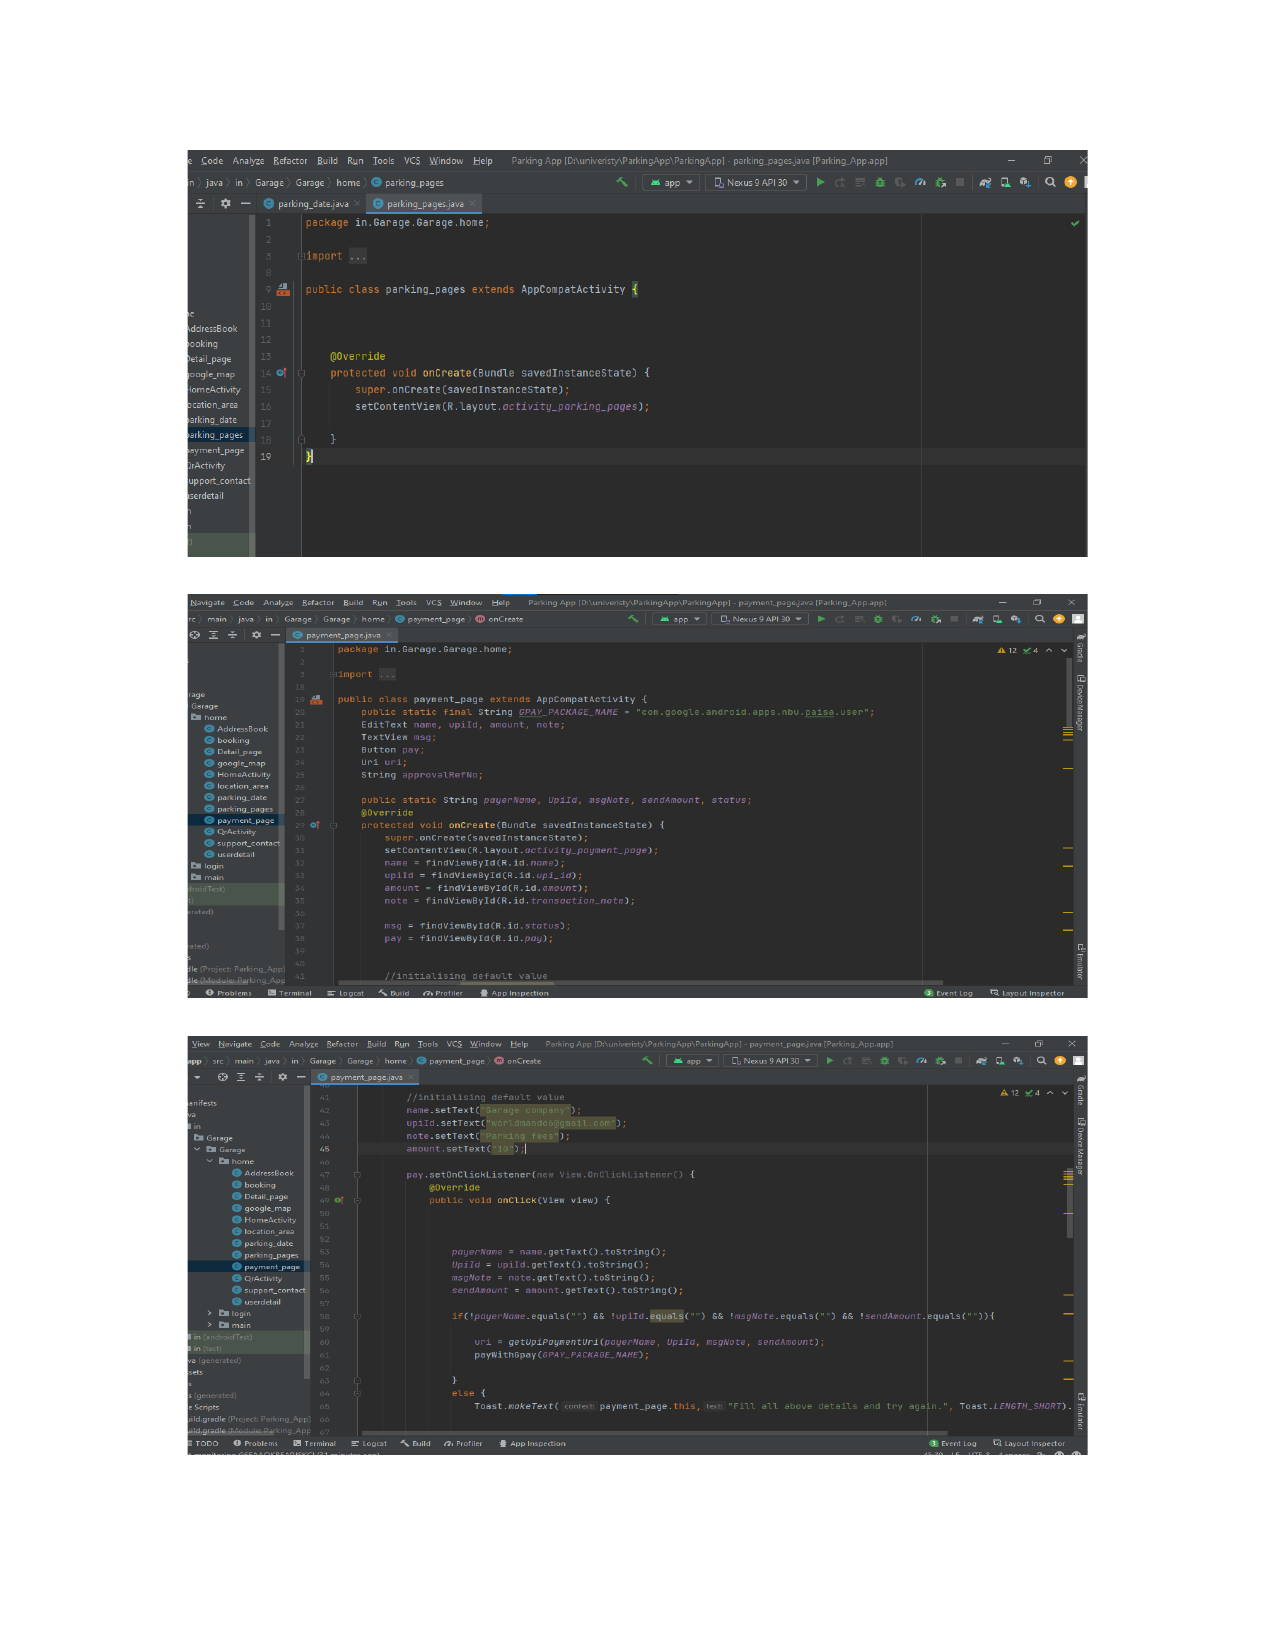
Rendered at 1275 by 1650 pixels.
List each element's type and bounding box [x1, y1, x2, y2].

picture [187, 1036, 1088, 1455]
picture [187, 150, 1088, 557]
picture [187, 594, 1088, 998]
